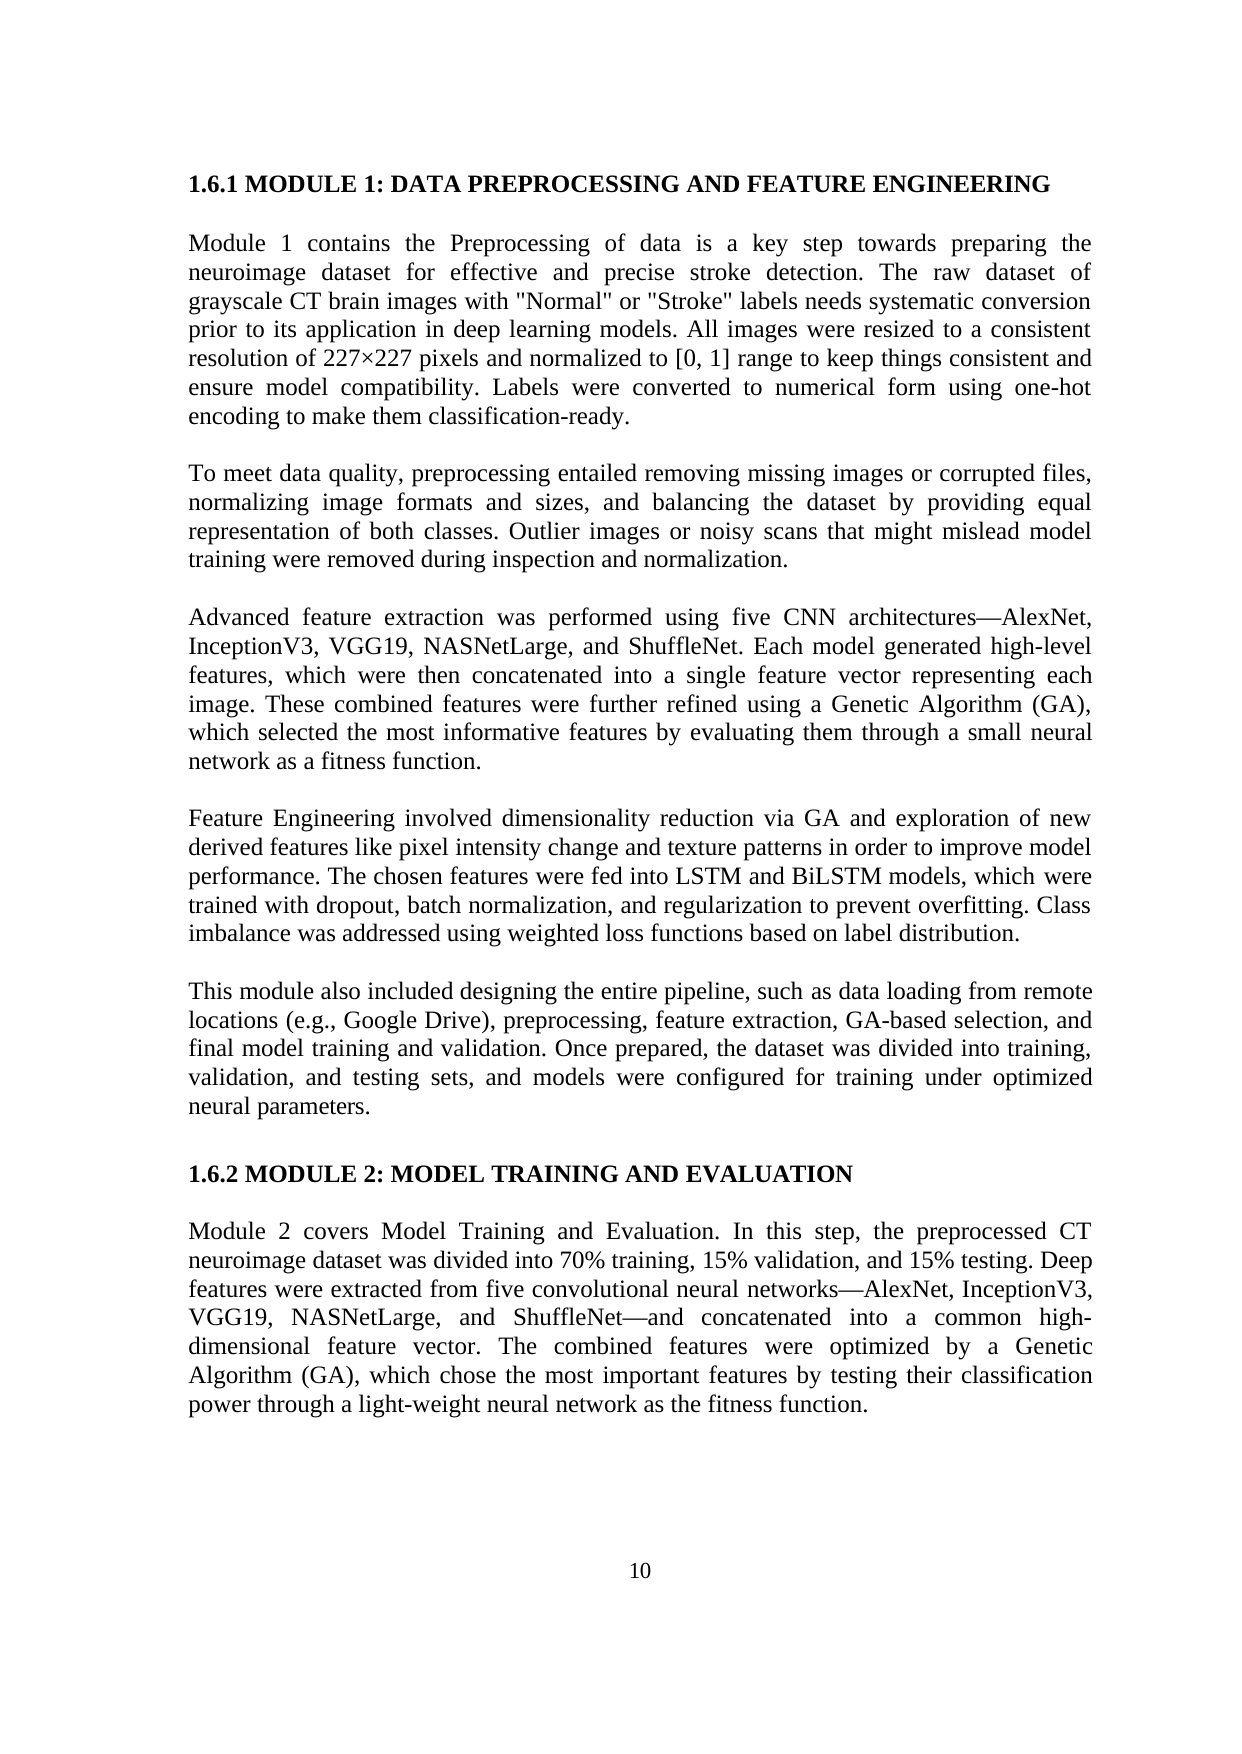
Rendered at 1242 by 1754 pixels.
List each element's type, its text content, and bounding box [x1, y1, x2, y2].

text Module 2 covers Model Training and Evaluation. In this step, the preprocessed CT neuroimage dataset was divided into 70% training, 15% validation, and 15% testing. Deep features were extracted from five convolutional neural networks—AlexNet, InceptionV3, VGG19, NASNetLarge, and ShuffleNet—and concatenated into a common high- dimensional feature vector. The combined features were optimized by a Genetic Algorithm (GA), which chose the most important features by testing their classification power through a light-weight neural network as the fitness function. [188, 1216, 1093, 1417]
list MODULE 1: DATA PREPROCESSING AND FEATURE ENGINEERING [188, 169, 1242, 197]
text To meet data quality, preprocessing entailed removing missing images or corrupted files, normalizing image formats and sizes, and balancing the dataset by providing equal representation of both classes. Outlier images or noisy scans that might mislead model training were removed during inspection and normalization. [188, 458, 1093, 573]
text This module also included designing the entire pipeline, such as data loading from remote locations (e.g., Google Drive), preprocessing, feature extraction, GA-based selection, and final model training and validation. Once prepared, the dataset was divided into training, validation, and testing sets, and models were configured for training under optimized neural parameters. [188, 976, 1093, 1120]
list MODULE 2: MODEL TRAINING AND EVALUATION [188, 1159, 1242, 1187]
text Advanced feature extraction was performed using five CNN architectures—AlexNet, InceptionV3, VGG19, NASNetLarge, and ShuffleNet. Each model generated high-level features, which were then concatenated into a single feature vector representing each image. These combined features were further refined using a Genetic Algorithm (GA), which selected the most informative features by evaluating them through a small neural network as a fitness function. [188, 602, 1093, 775]
text Module 1 contains the Preprocessing of data is a key step towards preparing the neuroimage dataset for effective and precise stroke detection. The raw dataset of grayscale CT brain images with "Normal" or "Stroke" labels needs systematic conversion prior to its application in deep learning models. All images were resized to a consistent resolution of 227×227 pixels and normalized to [0, 1] range to keep things consistent and ensure model compatibility. Labels were converted to numerical form using one-hot encoding to make them classification-ready. [188, 228, 1092, 429]
text Feature Engineering involved dimensionality reduction via GA and exploration of new derived features like pixel intensity change and texture patterns in order to improve model performance. The chosen features were fed into LSTM and BiLSTM models, which were trained with dropout, batch normalization, and regularization to prevent overfitting. Class imbalance was addressed using weighted loss functions based on label distribution. [188, 803, 1092, 947]
